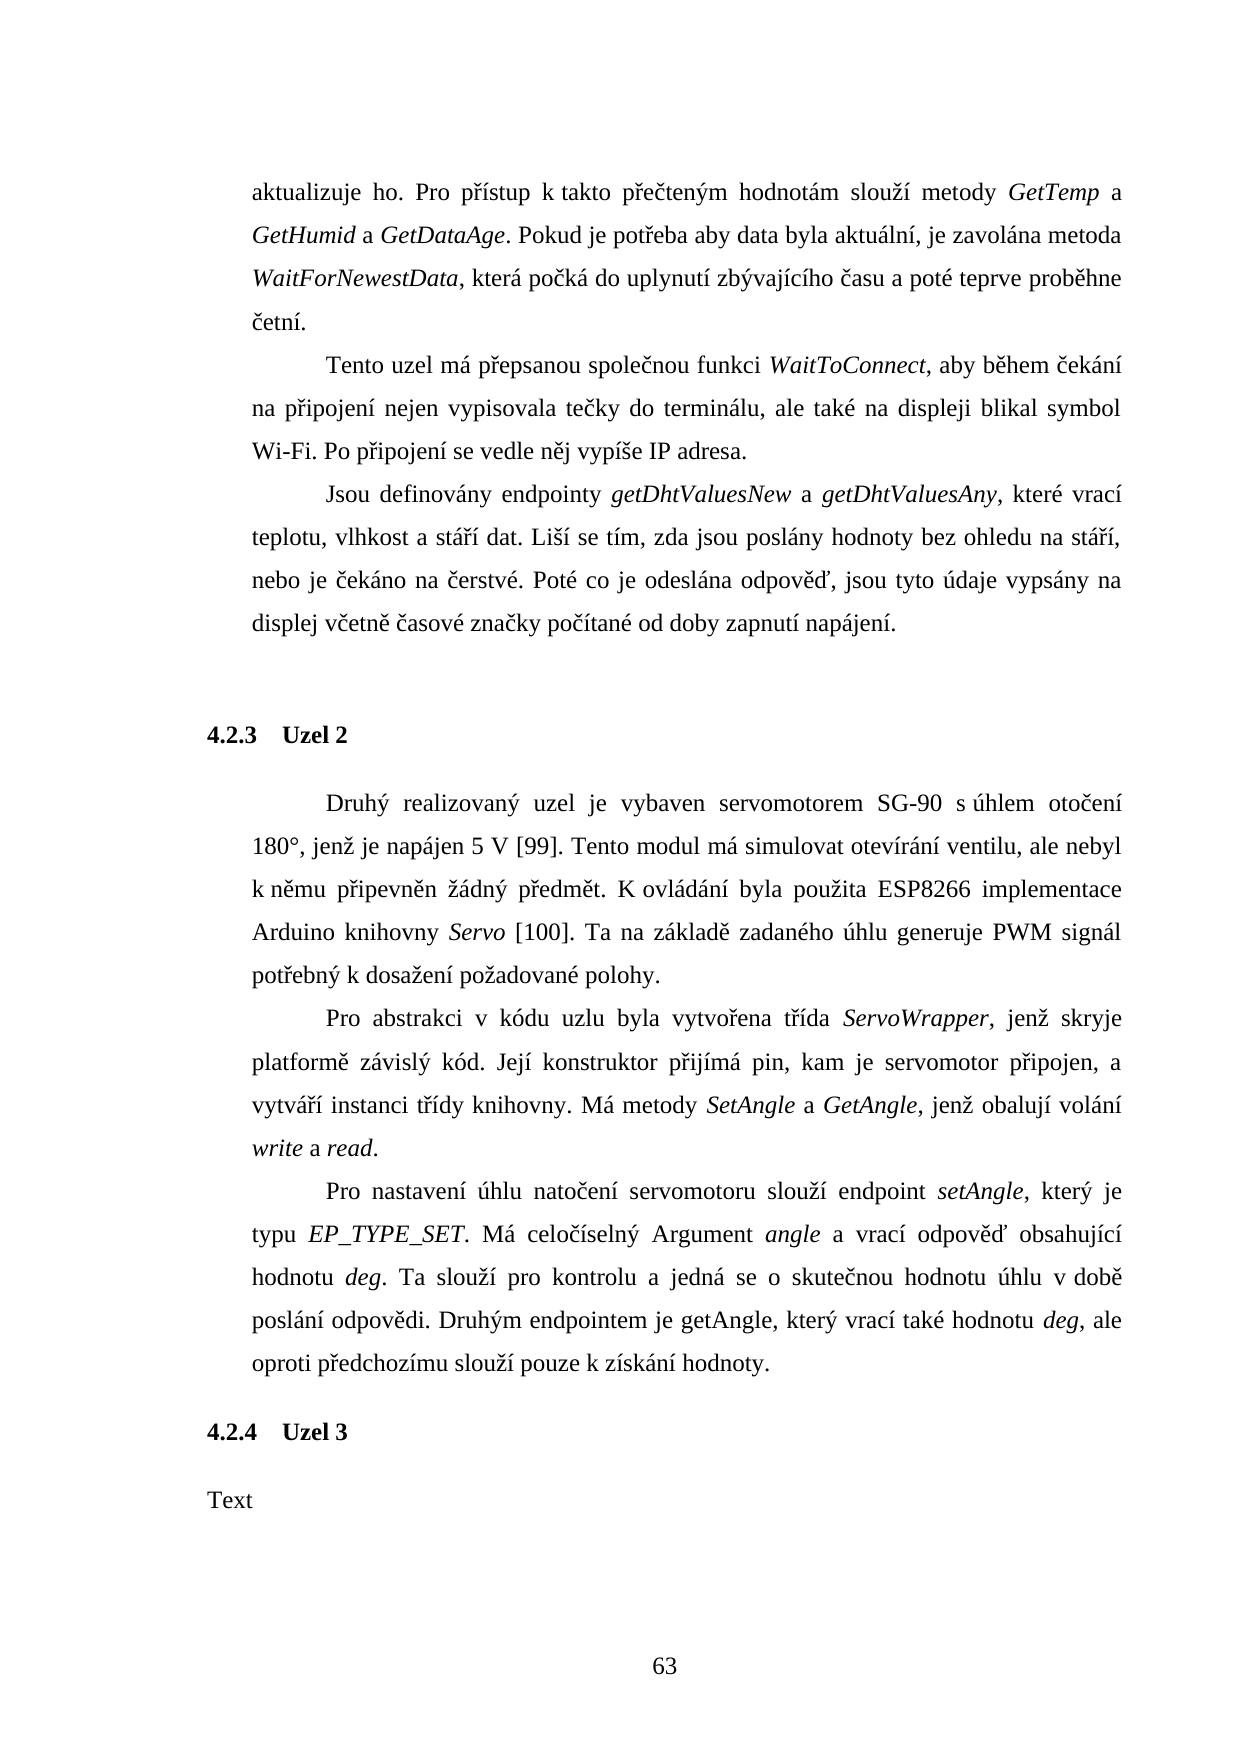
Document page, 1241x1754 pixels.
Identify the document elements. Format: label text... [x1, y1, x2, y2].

text Jsou definovány endpointy getDhtValuesNew a getDhtValuesAny, které vrací teplotu, vlhkost a stáří dat. Liší se tím, zda jsou poslány hodnoty bez ohledu na stáří, nebo je čekáno na čerstvé. Poté co je odeslána odpověď, jsou tyto údaje vypsány na displej včetně časové značky počítané od doby zapnutí napájení. [252, 479, 1122, 637]
text Text [207, 1485, 1122, 1513]
text Pro nastavení úhlu natočení servomotoru slouží endpoint setAngle, který je typu EP_TYPE_SET. Má celočíselný Argument angle a vrací odpověď obsahující hodnotu deg. Ta slouží pro kontrolu a jedná se o skutečnou hodnotu úhlu v době poslání odpovědi. Druhým endpointem je getAngle, který vrací také hodnotu deg, ale oproti předchozímu slouží pouze k získání hodnoty. [252, 1176, 1122, 1377]
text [252, 177, 1122, 335]
text Tento uzel má přepsanou společnou funkci WaitToConnect, aby během čekání na připojení nejen vypisovala tečky do terminálu, ale také na displeji blikal symbol Wi-Fi. Po připojení se vedle něj vypíše IP adresa. [252, 350, 1122, 465]
subtitle Uzel 3 [207, 1417, 1122, 1445]
subtitle Uzel 2 [207, 720, 1122, 748]
text Pro abstrakci v kódu uzlu byla vytvořena třída ServoWrapper, jenž skryje platformě závislý kód. Její konstruktor přijímá pin, kam je servomotor připojen, a vytváří instanci třídy knihovny. Má metody SetAngle a GetAngle, jenž obalují volání write a read. [252, 1003, 1122, 1162]
text Druhý realizovaný uzel je vybaven servomotorem SG-90 s úhlem otočení 180°, jenž je napájen 5 V . Tento modul má simulovat otevírání ventilu, ale nebyl k němu připevněn žádný předmět. K ovládání byla použita ESP8266 implementace Arduino knihovny Servo . Ta na základě zadaného úhlu generuje PWM signál potřebný k dosažení požadované polohy. [252, 788, 1122, 989]
